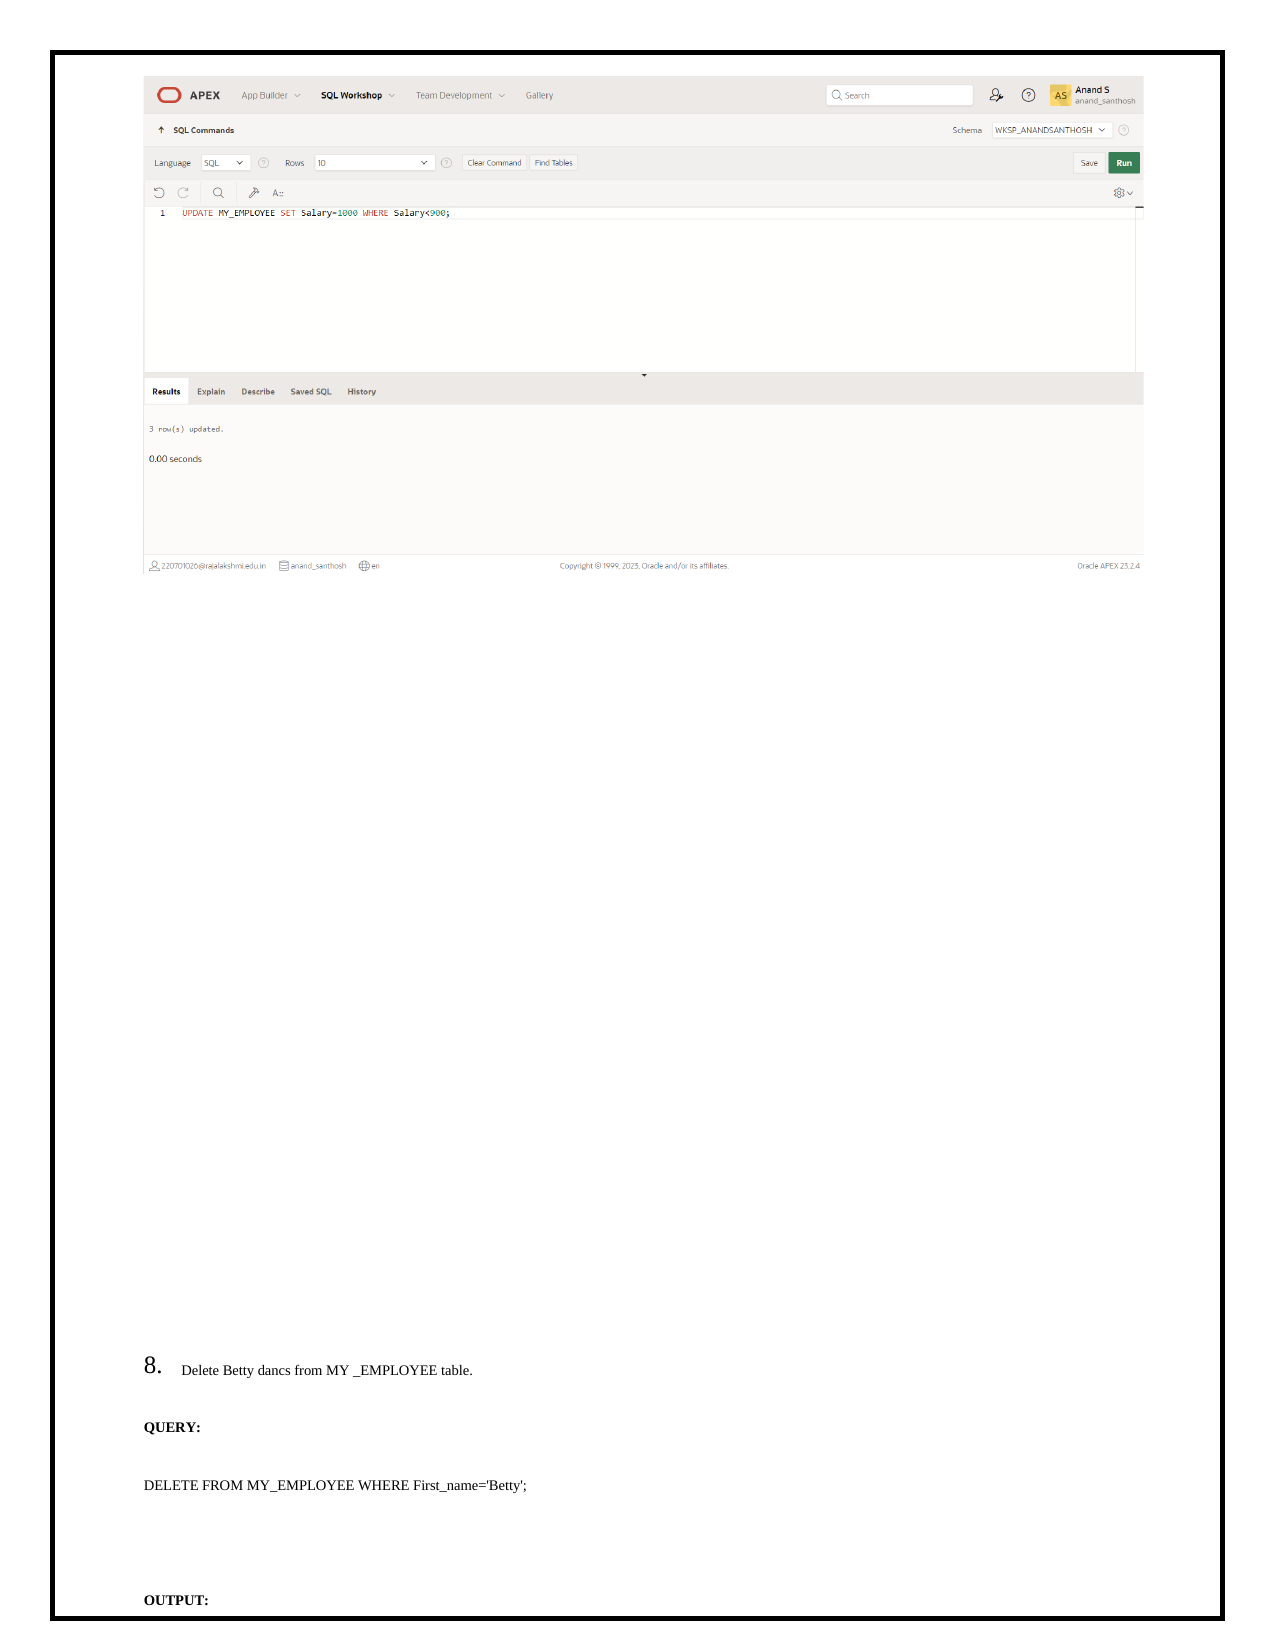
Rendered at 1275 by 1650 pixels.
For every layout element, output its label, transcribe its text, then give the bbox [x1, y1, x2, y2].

picture [143, 76, 1144, 574]
text QUERY: [144, 1407, 1144, 1436]
text OUTPUT: [144, 1580, 1144, 1608]
text DELETE FROM MY_EMPLOYEE WHERE First_name='Betty'; [144, 1465, 1144, 1493]
list Delete Betty dancs from MY _EMPLOYEE table. [144, 1350, 1144, 1378]
